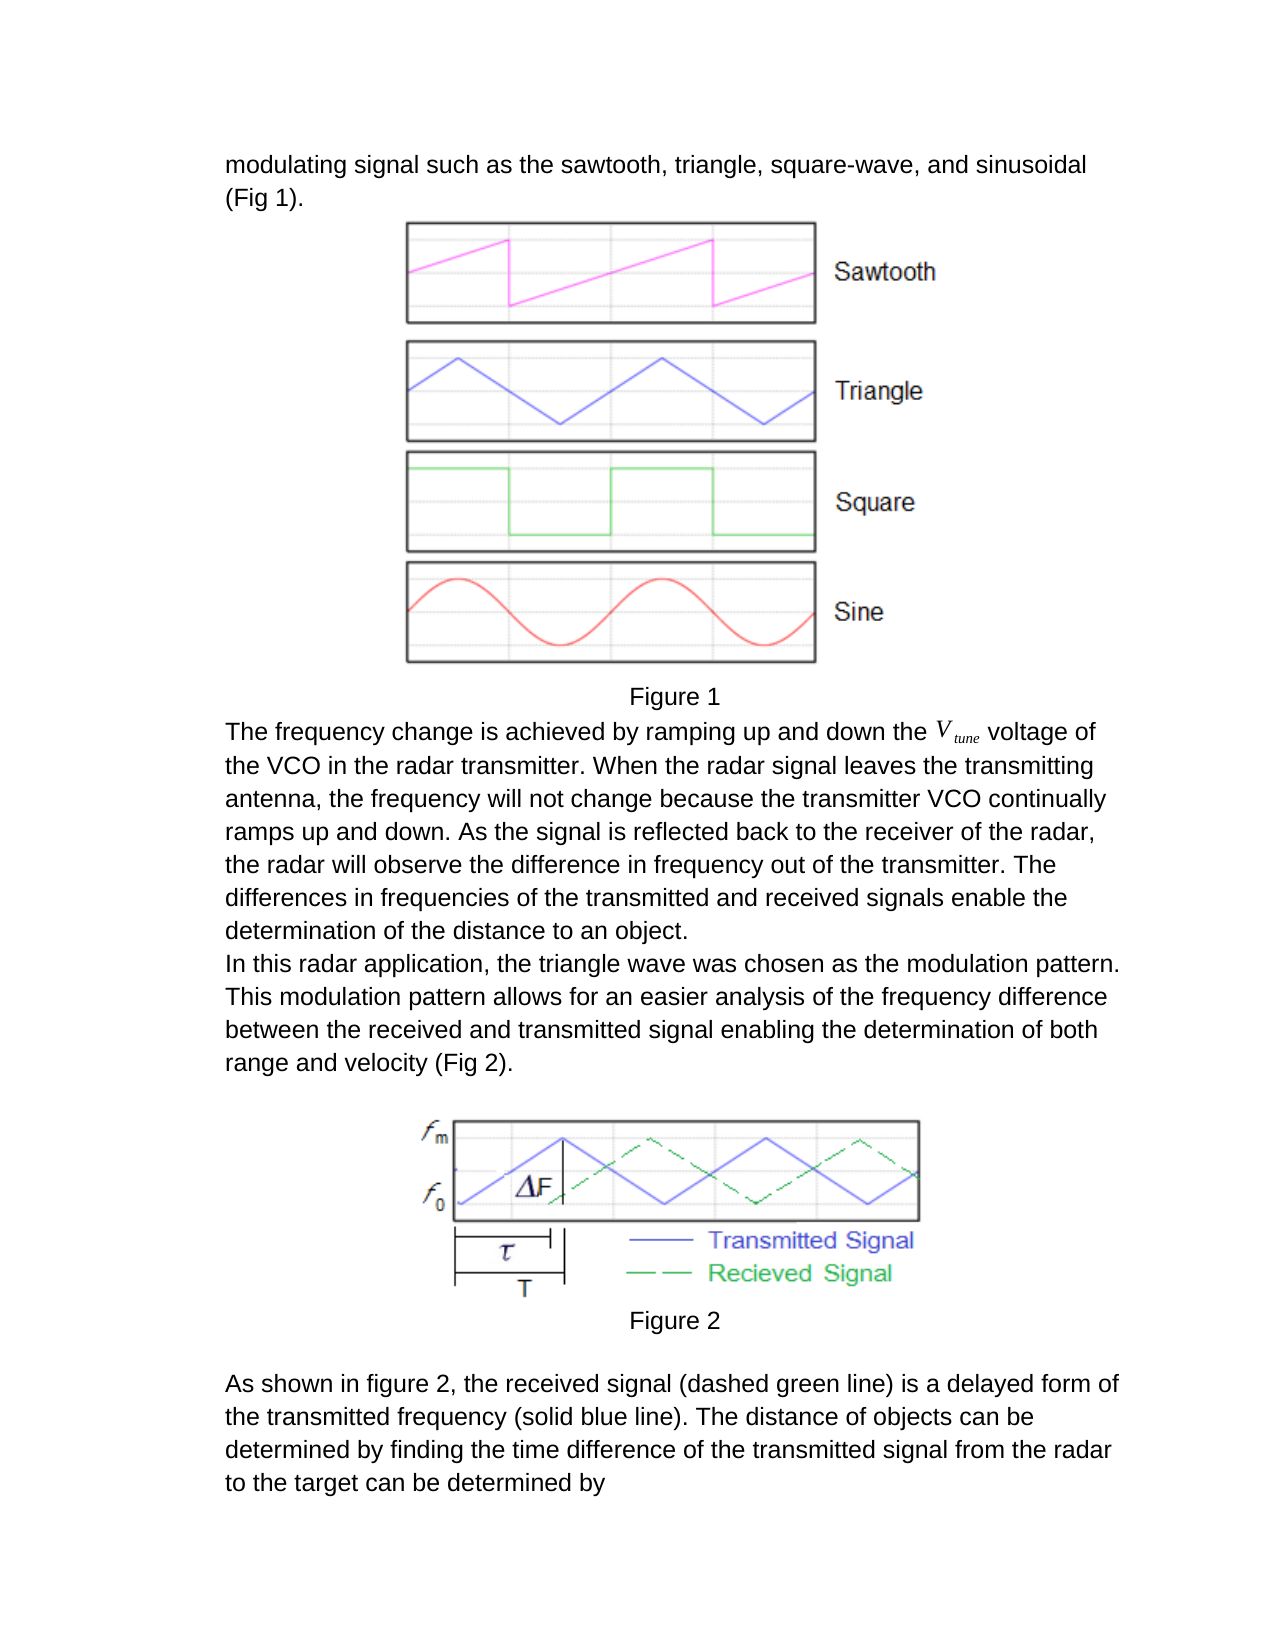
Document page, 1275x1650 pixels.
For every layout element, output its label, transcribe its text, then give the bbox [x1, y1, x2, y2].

text Figure 2 [225, 1306, 1125, 1335]
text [225, 150, 1125, 212]
text In this radar application, the triangle wave was chosen as the modulation pattern. This modulation pattern allows for an easier analysis of the frequency difference between the received and transmitted signal enabling the determination of both range and velocity (Fig 2). [225, 949, 1125, 1077]
text As shown in figure 2, the received signal (dashed green line) is a delayed form of the transmitted frequency (solid blue line). The distance of objects can be determined by finding the time difference of the transmitted signal from the radar to the target can be determined by [225, 1369, 1125, 1497]
text Figure 1 [225, 682, 1125, 711]
picture [400, 216, 950, 679]
picture [417, 1111, 933, 1302]
text The frequency change is achieved by ramping up and down the voltage of the VCO in the radar transmitter. When the radar signal leaves the transmitting antenna, the frequency will not change because the transmitter VCO continually ramps up and down. As the signal is reflected back to the receiver of the radar, the radar will observe the difference in frequency out of the transmitter. The differences in frequencies of the transmitted and received signals enable the determination of the distance to an object. [225, 715, 1125, 945]
